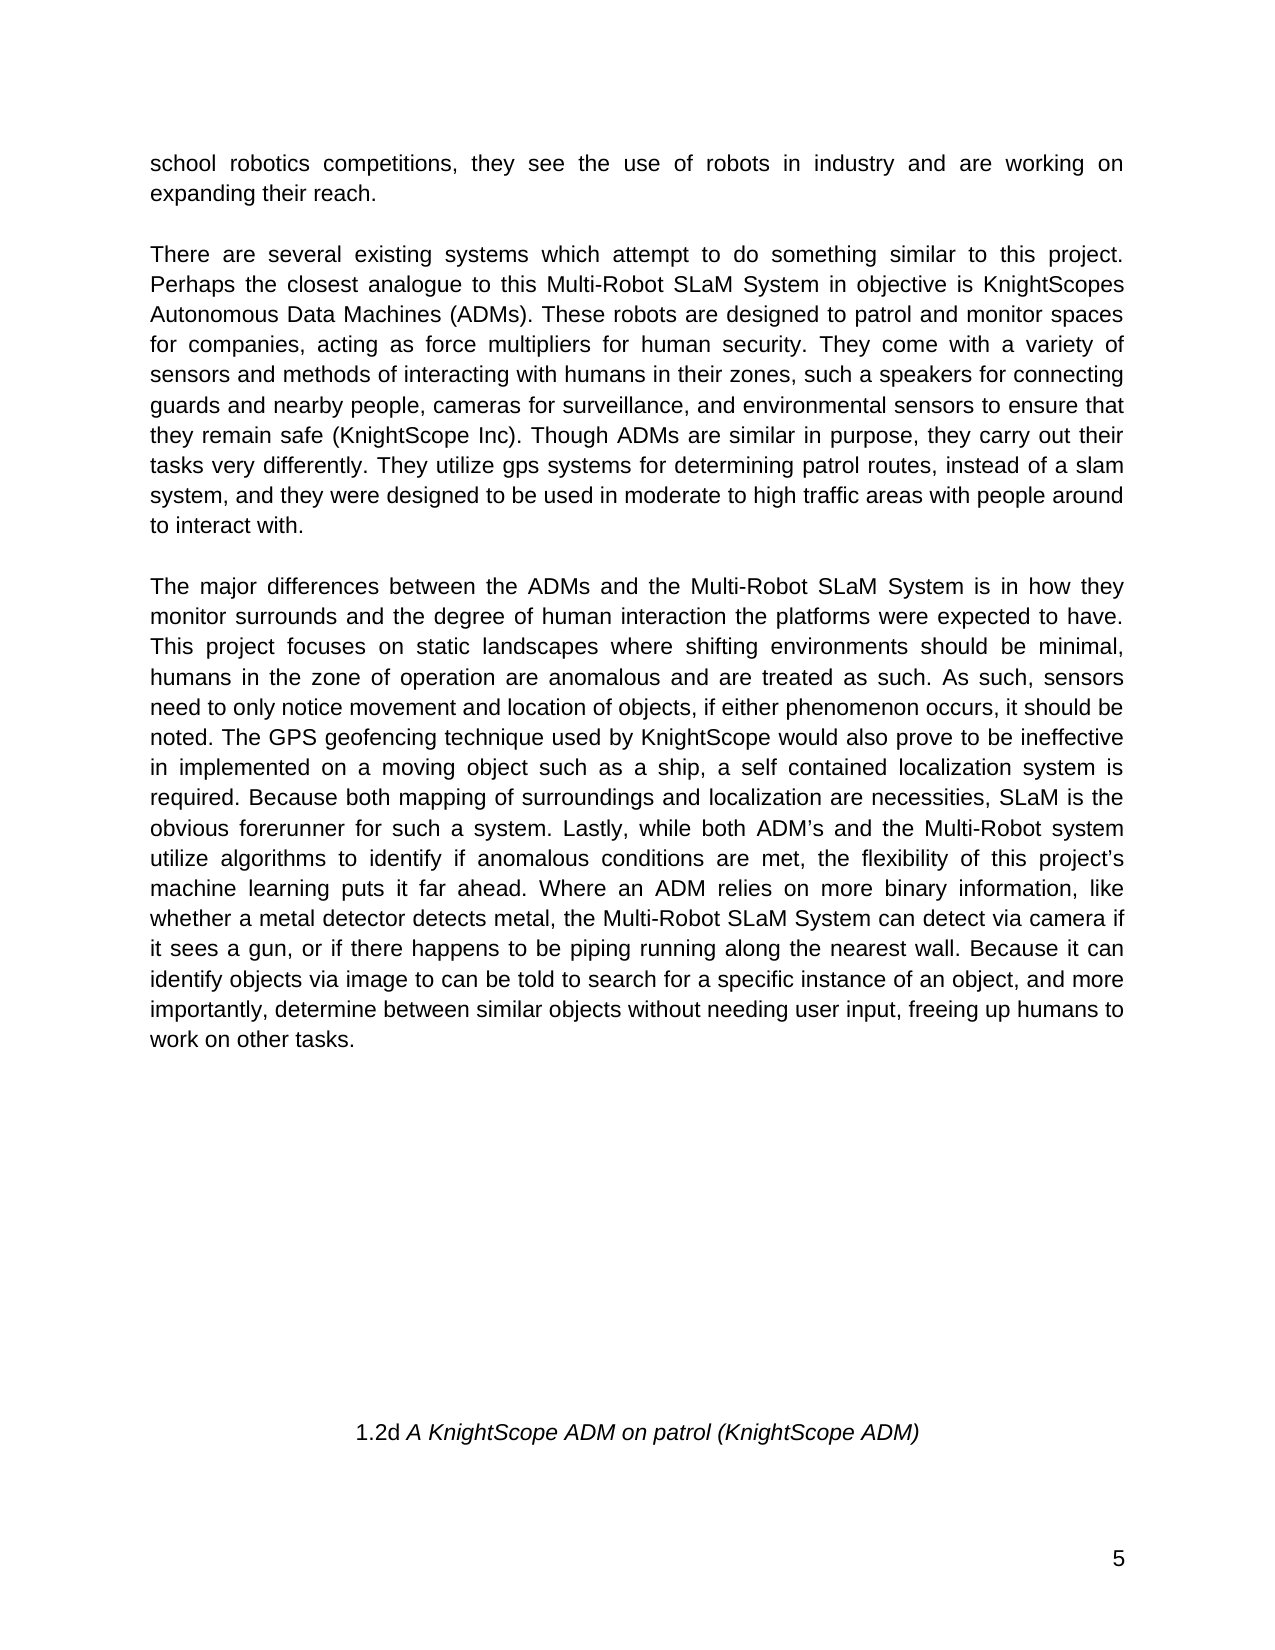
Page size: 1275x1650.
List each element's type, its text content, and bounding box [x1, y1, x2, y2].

text 1.2d A KnightScope ADM on patrol (KnightScope ADM) [150, 1419, 1125, 1445]
text There are several existing systems which attempt to do something similar to this project. Perhaps the closest analogue to this Multi-Robot SLaM System in objective is KnightScopes Autonomous Data Machines (ADMs). These robots are designed to patrol and monitor spaces for companies, acting as force multipliers for human security. They come with a variety of sensors and methods of interacting with humans in their zones, such a speakers for connecting guards and nearby people, cameras for surveillance, and environmental sensors to ensure that they remain safe (KnightScope Inc). Though ADMs are similar in purpose, they carry out their tasks very differently. They utilize gps systems for determining patrol routes, instead of a slam system, and they were designed to be used in moderate to high traffic areas with people around to interact with. [150, 241, 1125, 539]
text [150, 150, 1125, 207]
text The major differences between the ADMs and the Multi-Robot SLaM System is in how they monitor surrounds and the degree of human interaction the platforms were expected to have. This project focuses on static landscapes where shifting environments should be minimal, humans in the zone of operation are anomalous and are treated as such. As such, sensors need to only notice movement and location of objects, if either phenomenon occurs, it should be noted. The GPS geofencing technique used by KnightScope would also prove to be ineffective in implemented on a moving object such as a ship, a self contained localization system is required. Because both mapping of surroundings and localization are necessities, SLaM is the obvious forerunner for such a system. Lastly, while both ADM’s and the Multi-Robot system utilize algorithms to identify if anomalous conditions are met, the flexibility of this project’s machine learning puts it far ahead. Where an ADM relies on more binary information, like whether a metal detector detects metal, the Multi-Robot SLaM System can detect via camera if it sees a gun, or if there happens to be piping running along the nearest wall. Because it can identify objects via image to can be told to search for a specific instance of an object, and more importantly, determine between similar objects without needing user input, freeing up humans to work on other tasks. [150, 573, 1125, 1052]
